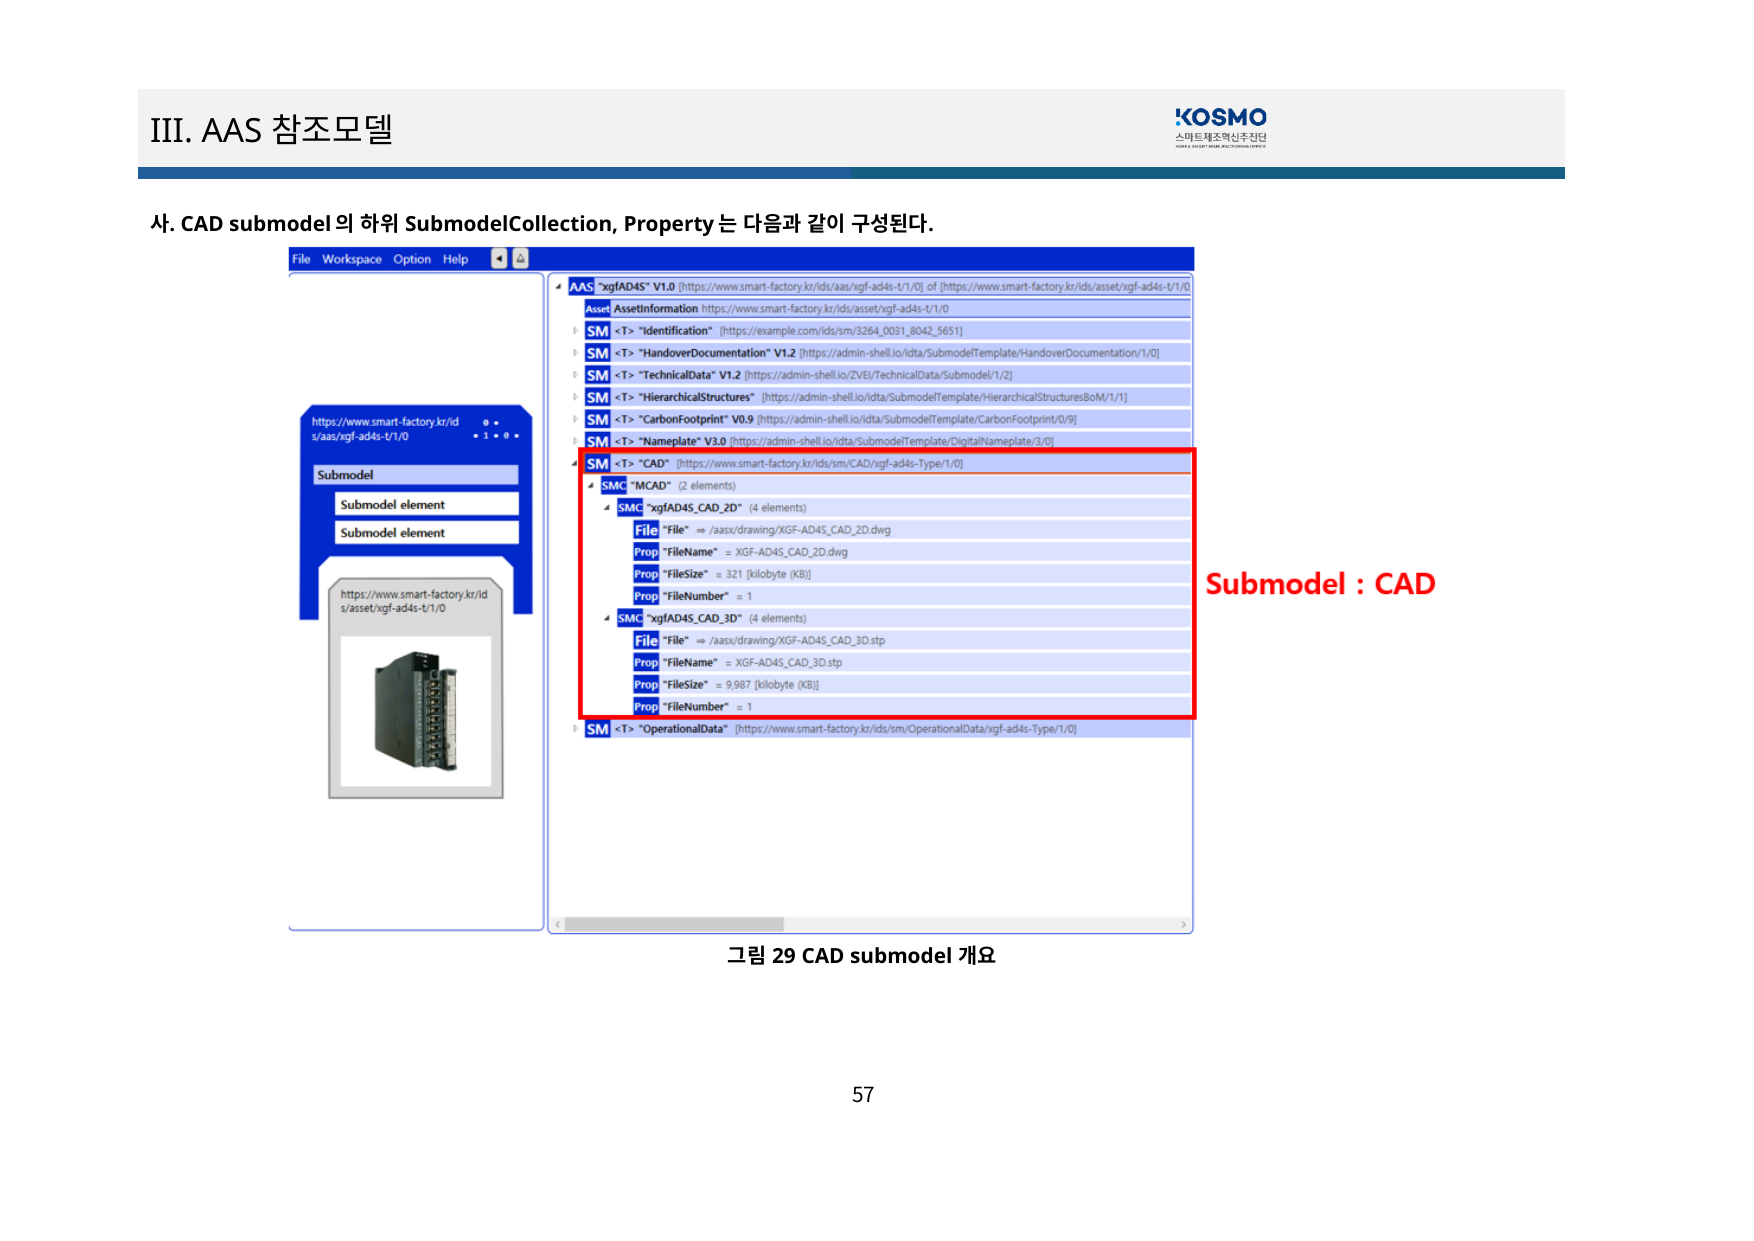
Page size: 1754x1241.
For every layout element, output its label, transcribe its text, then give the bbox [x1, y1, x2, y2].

text 사. CAD submodel의 하위 SubmodelCollection, Property는 다음과 같이 구성된다. [150, 207, 1577, 238]
picture [1175, 108, 1267, 148]
picture [283, 240, 1440, 939]
